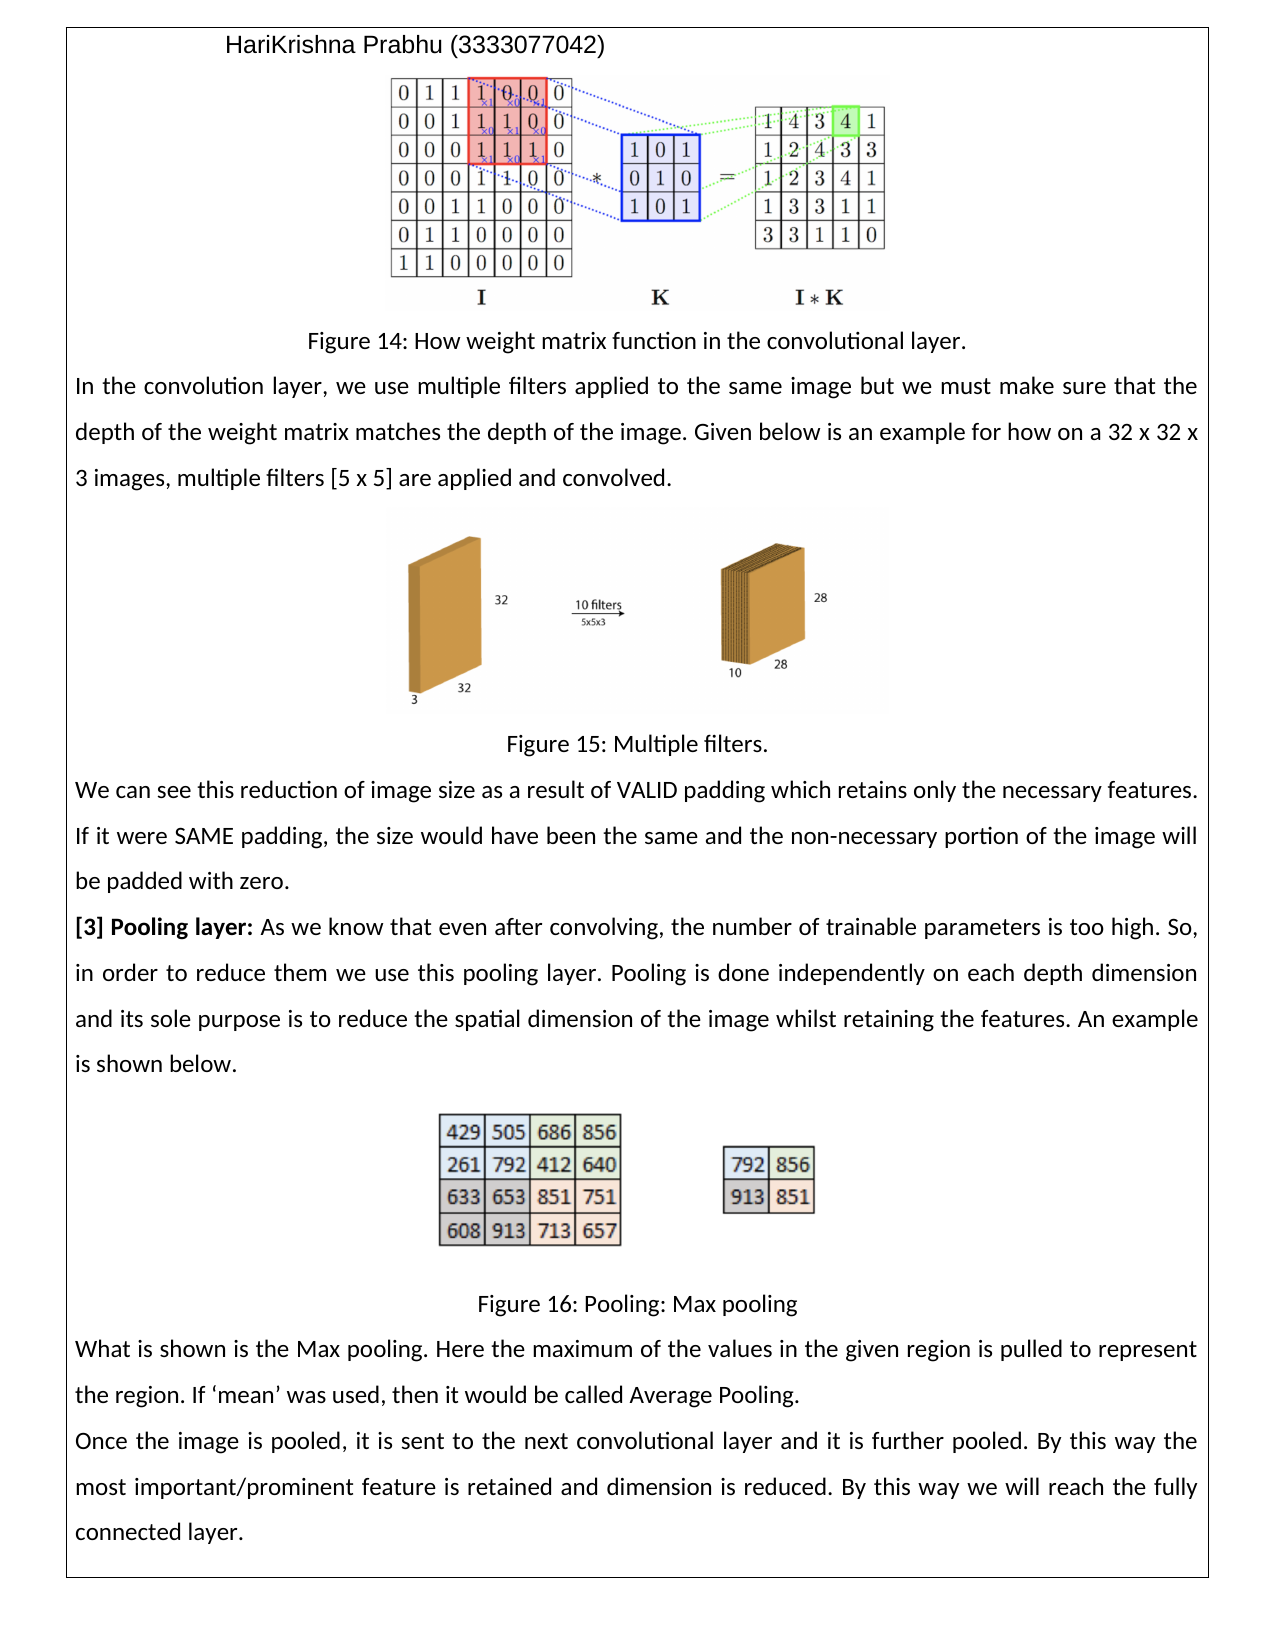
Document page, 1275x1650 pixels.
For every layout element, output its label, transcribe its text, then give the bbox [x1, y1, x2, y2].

text In the convolution layer, we use multiple filters applied to the same image but we must make sure that the depth of the weight matrix matches the depth of the image. Given below is an example for how on a 32 x 32 x 3 images, multiple filters [5 x 5] are applied and convolved. [75, 371, 1200, 492]
picture [386, 507, 889, 714]
text Figure 16: Pooling: Max pooling [75, 1288, 1200, 1318]
text What is shown is the Max pooling. Here the maximum of the values in the given region is pulled to represent the region. If ‘mean’ was used, then it would be called Average Pooling. [75, 1333, 1200, 1410]
text [3] Pooling layer: As we know that even after convolving, the number of trainable parameters is too high. So, in order to reduce them we use this pooling layer. Pooling is done independently on each depth dimension and its sole purpose is to reduce the spatial dimension of the image whilst retaining the features. An example is shown below. [75, 911, 1200, 1079]
text Once the image is pooled, it is sent to the next convolutional layer and it is further pooled. By this way the most important/prominent feature is retained and dimension is reduced. By this way we will reach the fully connected layer. [75, 1425, 1200, 1547]
picture [385, 75, 890, 311]
text We can see this reduction of image size as a result of VALID padding which retains only the necessary features. If it were SAME padding, the size would have been the same and the non-necessary portion of the image will be padded with zero. [75, 774, 1200, 896]
picture [422, 1094, 853, 1274]
text Figure 14: How weight matrix function in the convolutional layer. [75, 325, 1200, 355]
text Figure 15: Multiple filters. [75, 728, 1200, 759]
